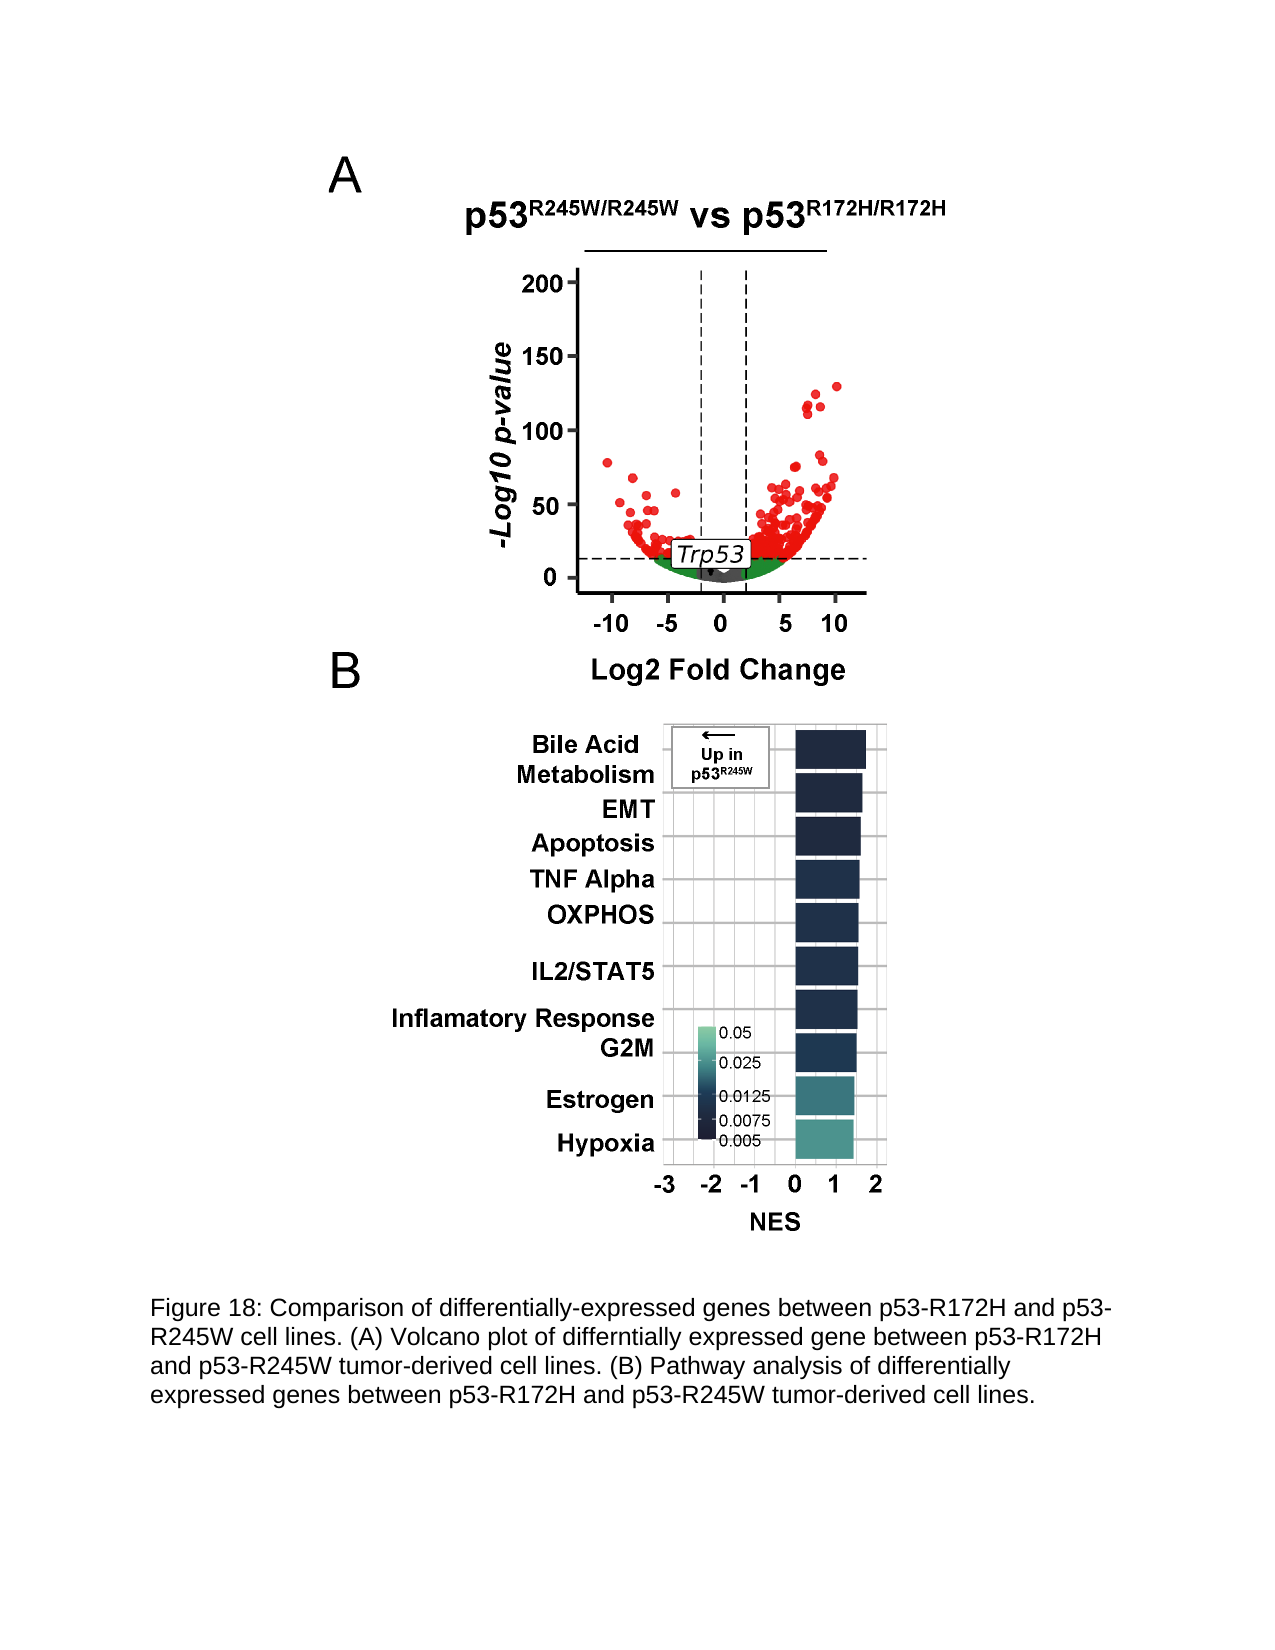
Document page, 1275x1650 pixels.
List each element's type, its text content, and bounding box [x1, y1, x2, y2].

text Figure 18: Comparison of differentially-expressed genes between p53-R172H and p53-R245W cell lines. (A) Volcano plot of differntially expressed gene between p53-R172H and p53-R245W tumor-derived cell lines. (B) Pathway analysis of differentially expressed genes between p53-R172H and p53-R245W tumor-derived cell lines. [150, 1293, 1125, 1408]
picture [328, 150, 947, 1240]
